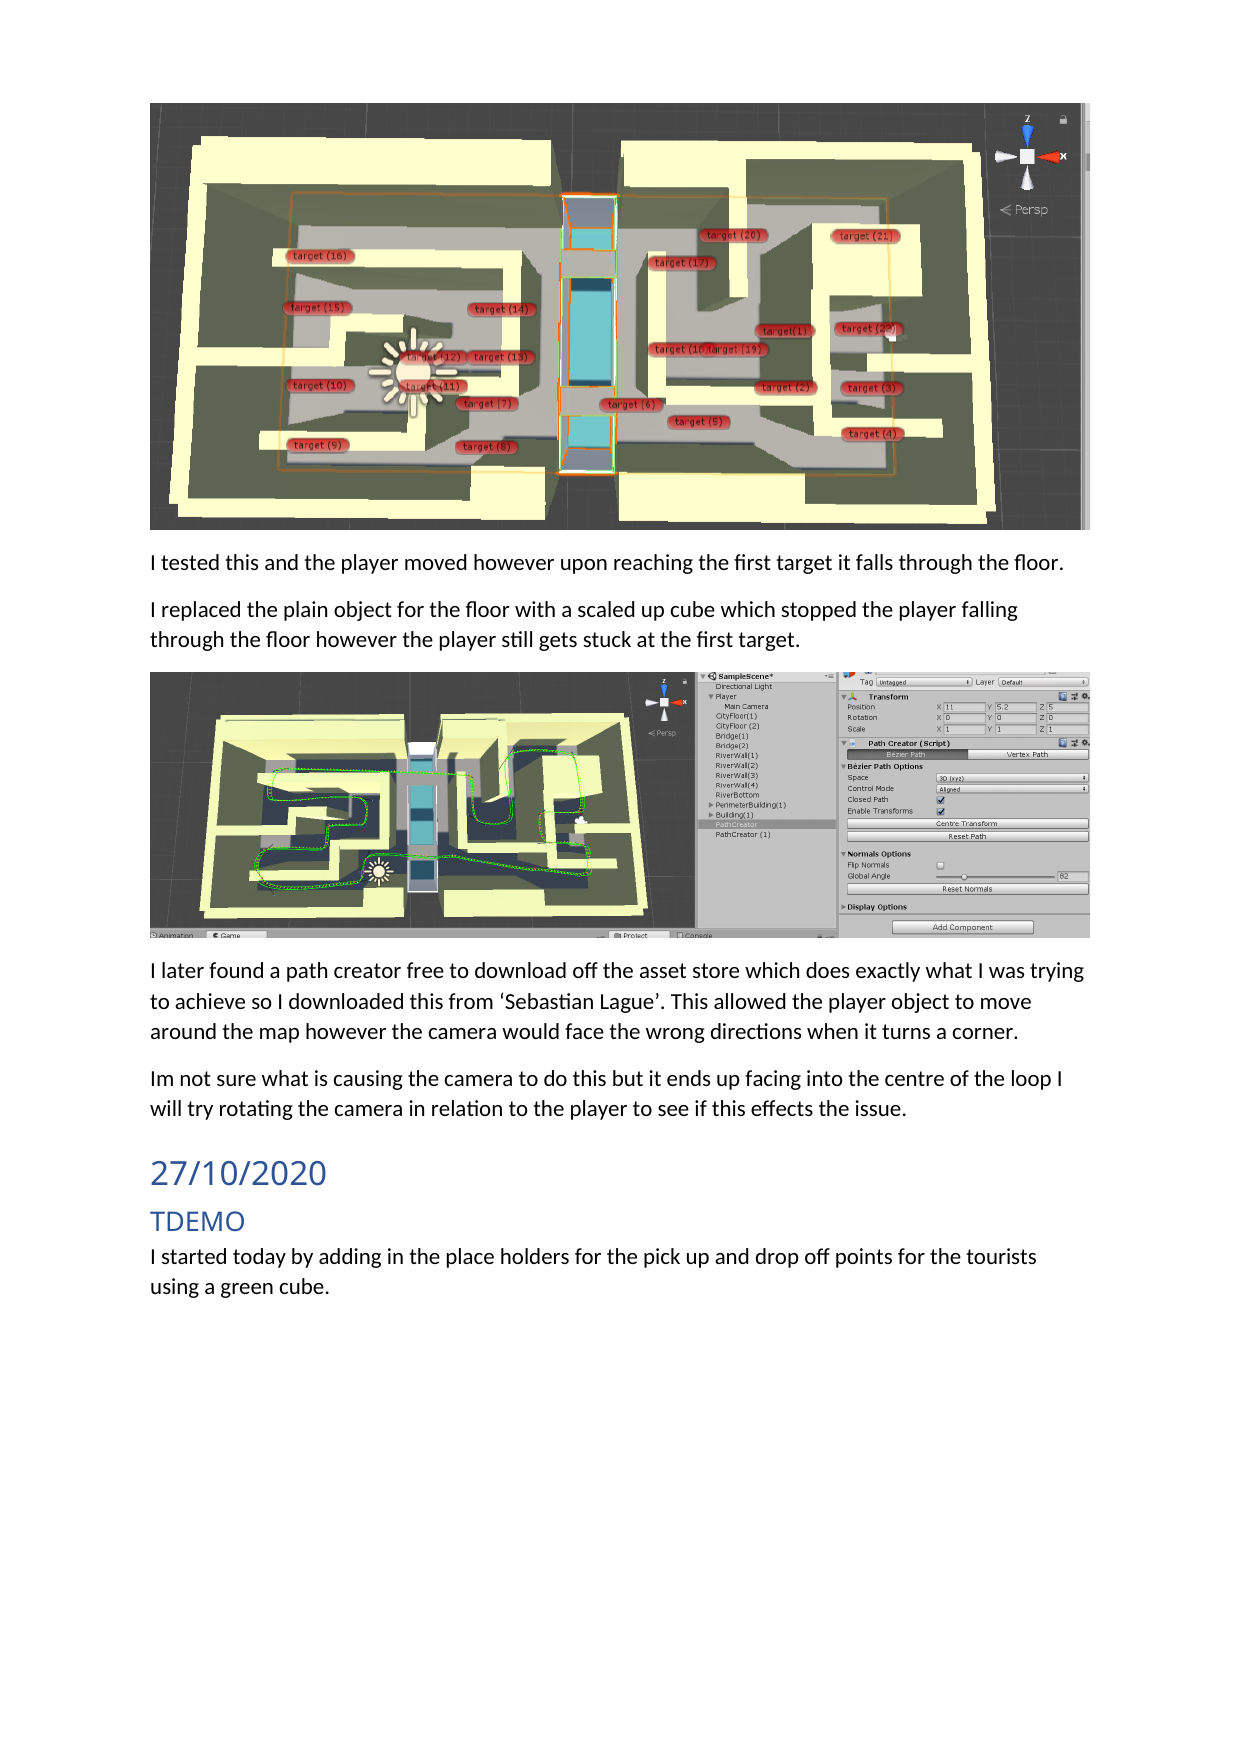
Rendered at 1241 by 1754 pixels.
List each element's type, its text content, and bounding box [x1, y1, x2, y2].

text I replaced the plain object for the floor with a scaled up cube which stopped the player falling through the floor however the player still gets stuck at the first target. [150, 595, 1090, 653]
text I later found a path creator free to download off the asset store which does exactly what I was trying to achieve so I downloaded this from ‘Sebastian Lague’. This allowed the player object to move around the map however the camera would face the wrong directions when it turns a corner. [150, 957, 1090, 1045]
picture [150, 672, 1091, 938]
subtitle 27/10/2020 [150, 1149, 1090, 1195]
text I started today by adding in the place holders for the pick up and drop off points for the tourists using a green cube. [150, 1242, 1090, 1301]
subtitle TDEMO [150, 1202, 1090, 1239]
text Im not sure what is causing the camera to do this but it ends up facing into the centre of the loop I will try rotating the camera in relation to the player to see if this effects the issue. [150, 1064, 1090, 1122]
text I tested this and the player moved however upon reaching the first target it falls through the floor. [150, 548, 1090, 576]
picture [150, 103, 1091, 530]
